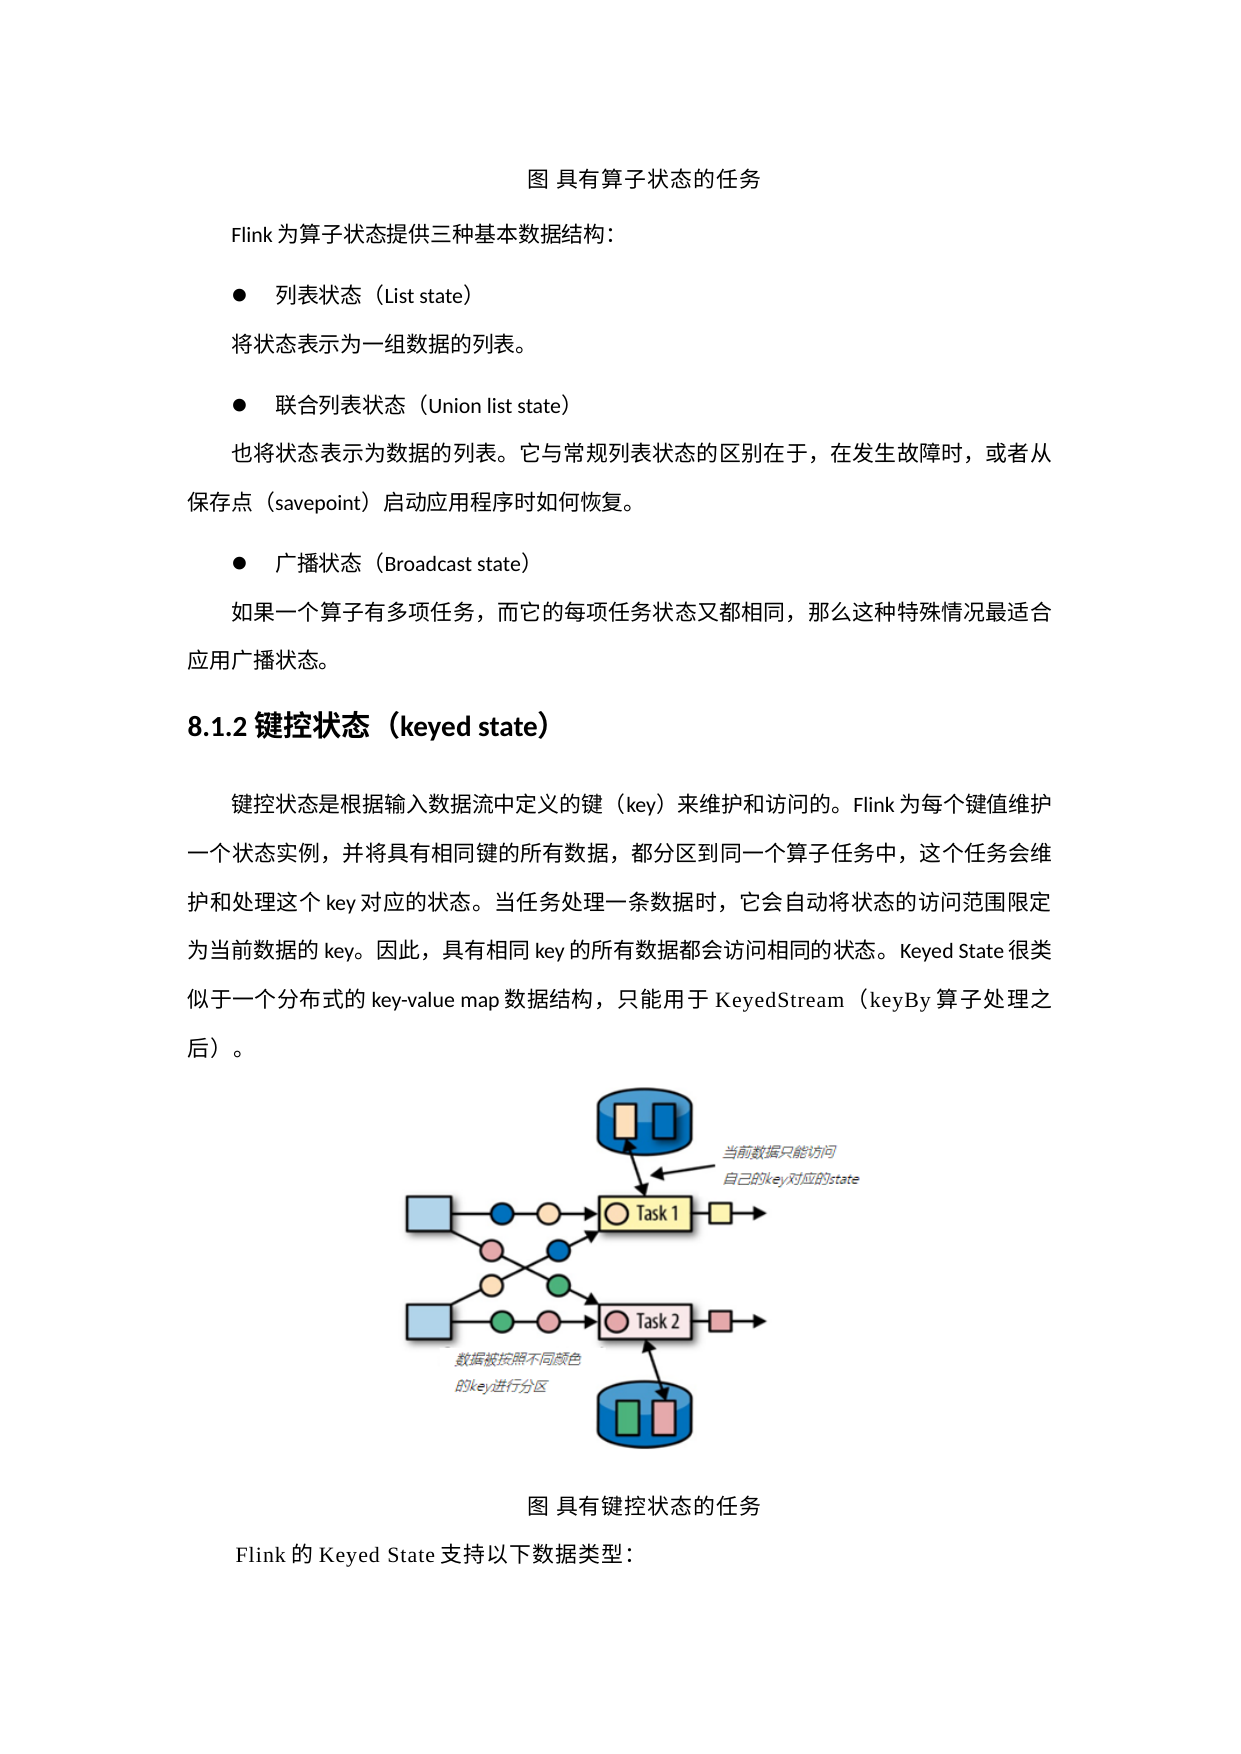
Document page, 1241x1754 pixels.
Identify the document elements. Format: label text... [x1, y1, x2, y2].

list 联合列表状态（Union list state） [231, 388, 1053, 420]
list 广播状态（Broadcast state） [231, 546, 1053, 578]
picture [371, 1078, 870, 1463]
text 图 具有键控状态的任务 [187, 1489, 1053, 1521]
text Flink为算子状态提供三种基本数据结构： [187, 217, 1053, 249]
list 列表状态（List state） [231, 278, 1053, 311]
text 键控状态是根据输入数据流中定义的键（key）来维护和访问的。Flink为每个键值维护一个状态实例，并将具有相同键的所有数据，都分区到同一个算子任务中，这个任务会维护和处理这个key对应的状态。当任务处理一条数据时，它会自动将状态的访问范围限定为当前数据的key。因此，具有相同key的所有数据都会访问相同的状态。Keyed State很类似于一个分布式的key-value map数据结构，只能用于KeyedStream（keyBy算子处理之后）。 [187, 787, 1053, 1063]
text 将状态表示为一组数据的列表。 [187, 326, 1053, 359]
text 也将状态表示为数据的列表。它与常规列表状态的区别在于，在发生故障时，或者从保存点（savepoint）启动应用程序时如何恢复。 [187, 436, 1053, 517]
text Flink的Keyed State支持以下数据类型： [187, 1537, 1053, 1569]
text 图 具有算子状态的任务 [187, 162, 1053, 194]
subtitle 8.1.2 键控状态（keyed state） [187, 691, 1053, 756]
text 如果一个算子有多项任务，而它的每项任务状态又都相同，那么这种特殊情况最适合应用广播状态。 [187, 594, 1053, 676]
